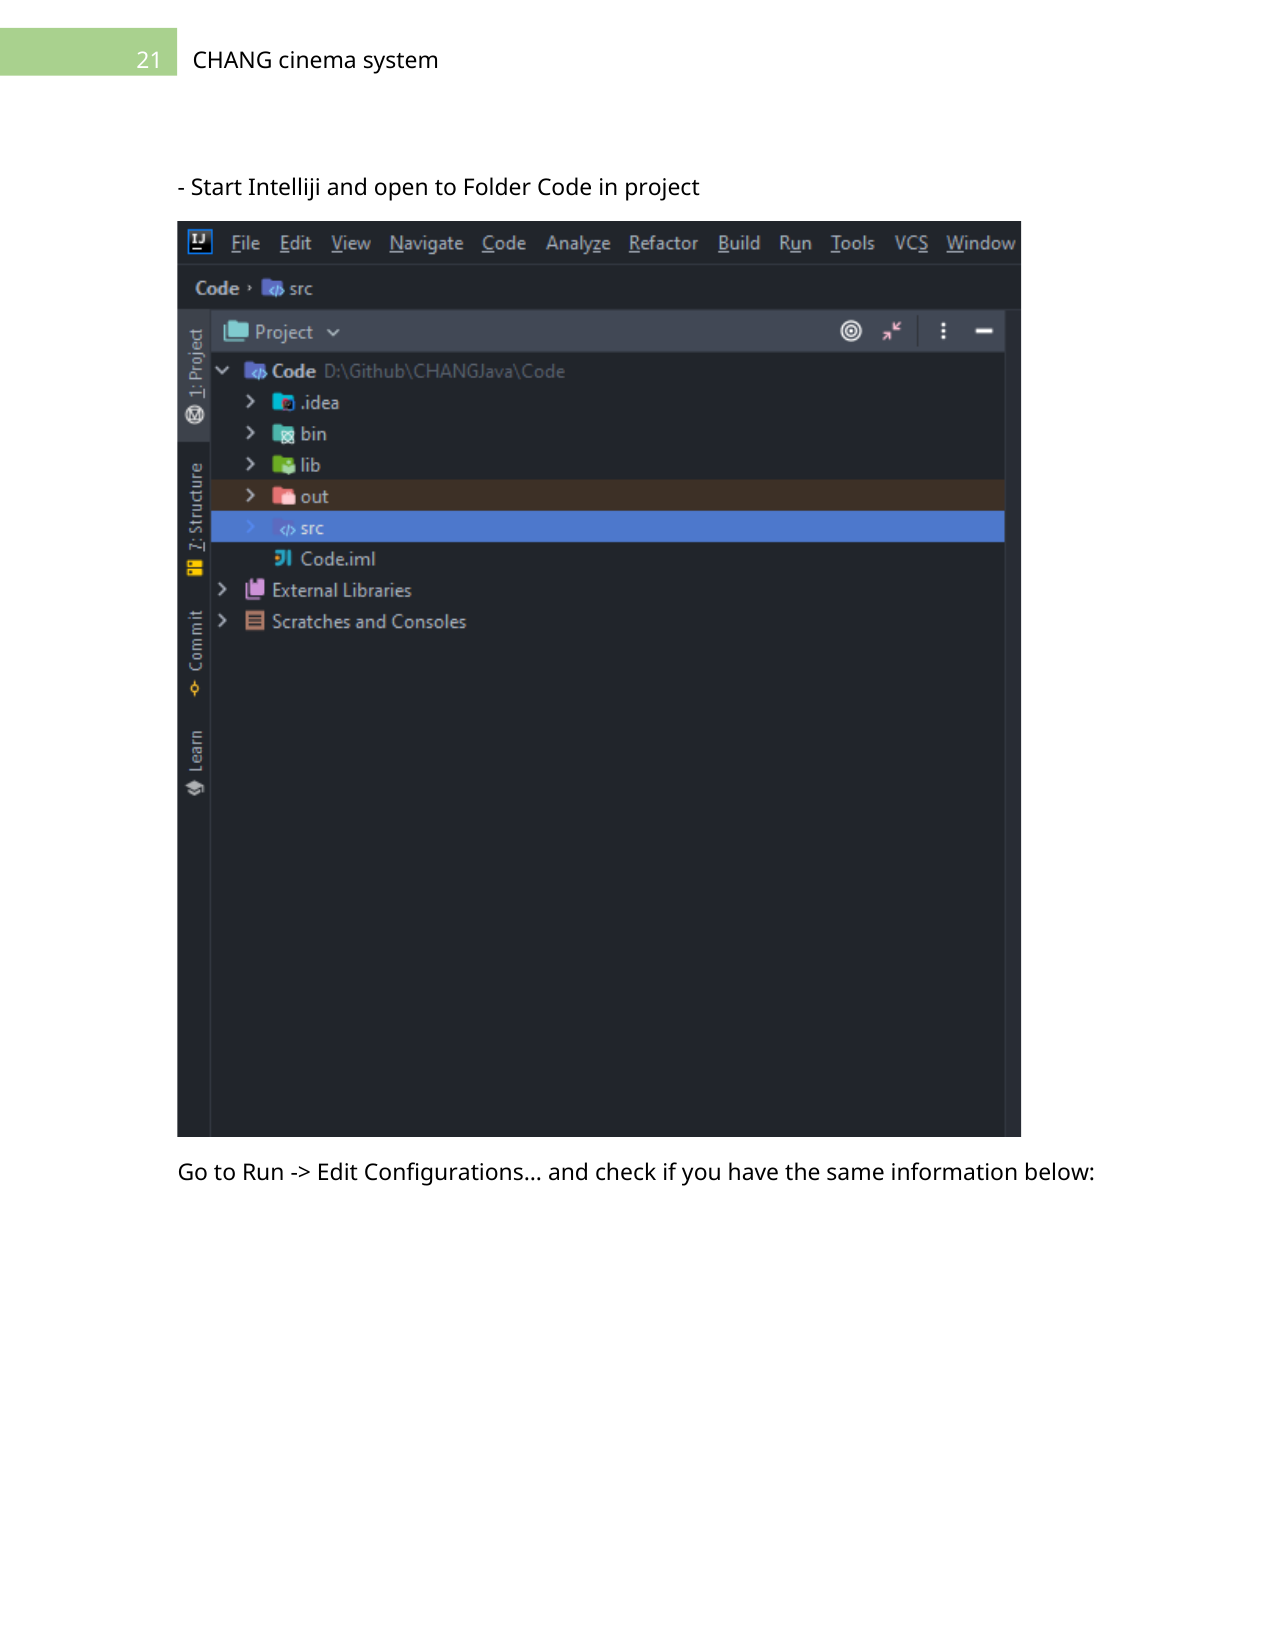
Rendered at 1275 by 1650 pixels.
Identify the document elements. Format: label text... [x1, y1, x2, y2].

picture [177, 221, 1022, 1137]
text - Start Intelliji and open to Folder Code in project [177, 171, 1152, 202]
text Go to Run -> Edit Configurations… and check if you have the same information below: [177, 1156, 1152, 1187]
